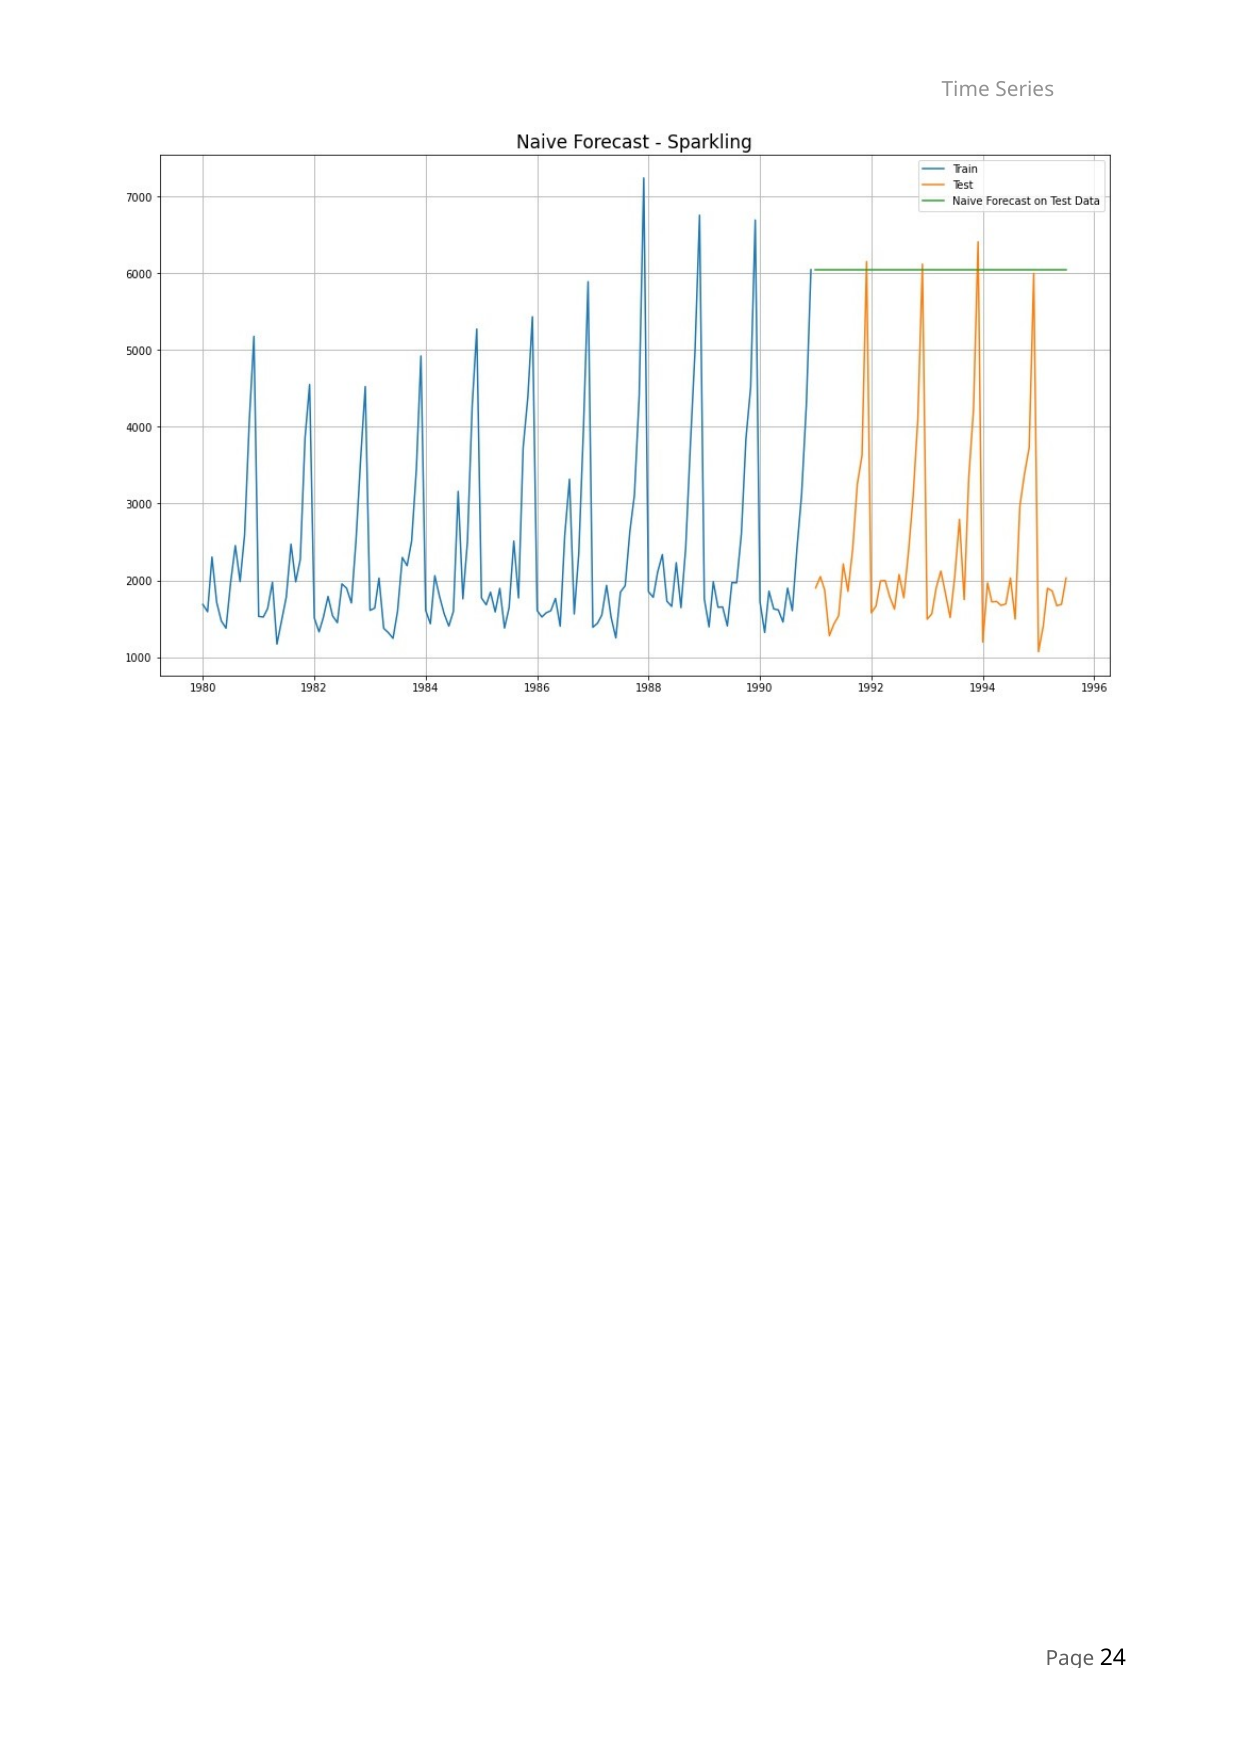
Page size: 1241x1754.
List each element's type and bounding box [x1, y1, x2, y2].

picture [126, 127, 1113, 697]
